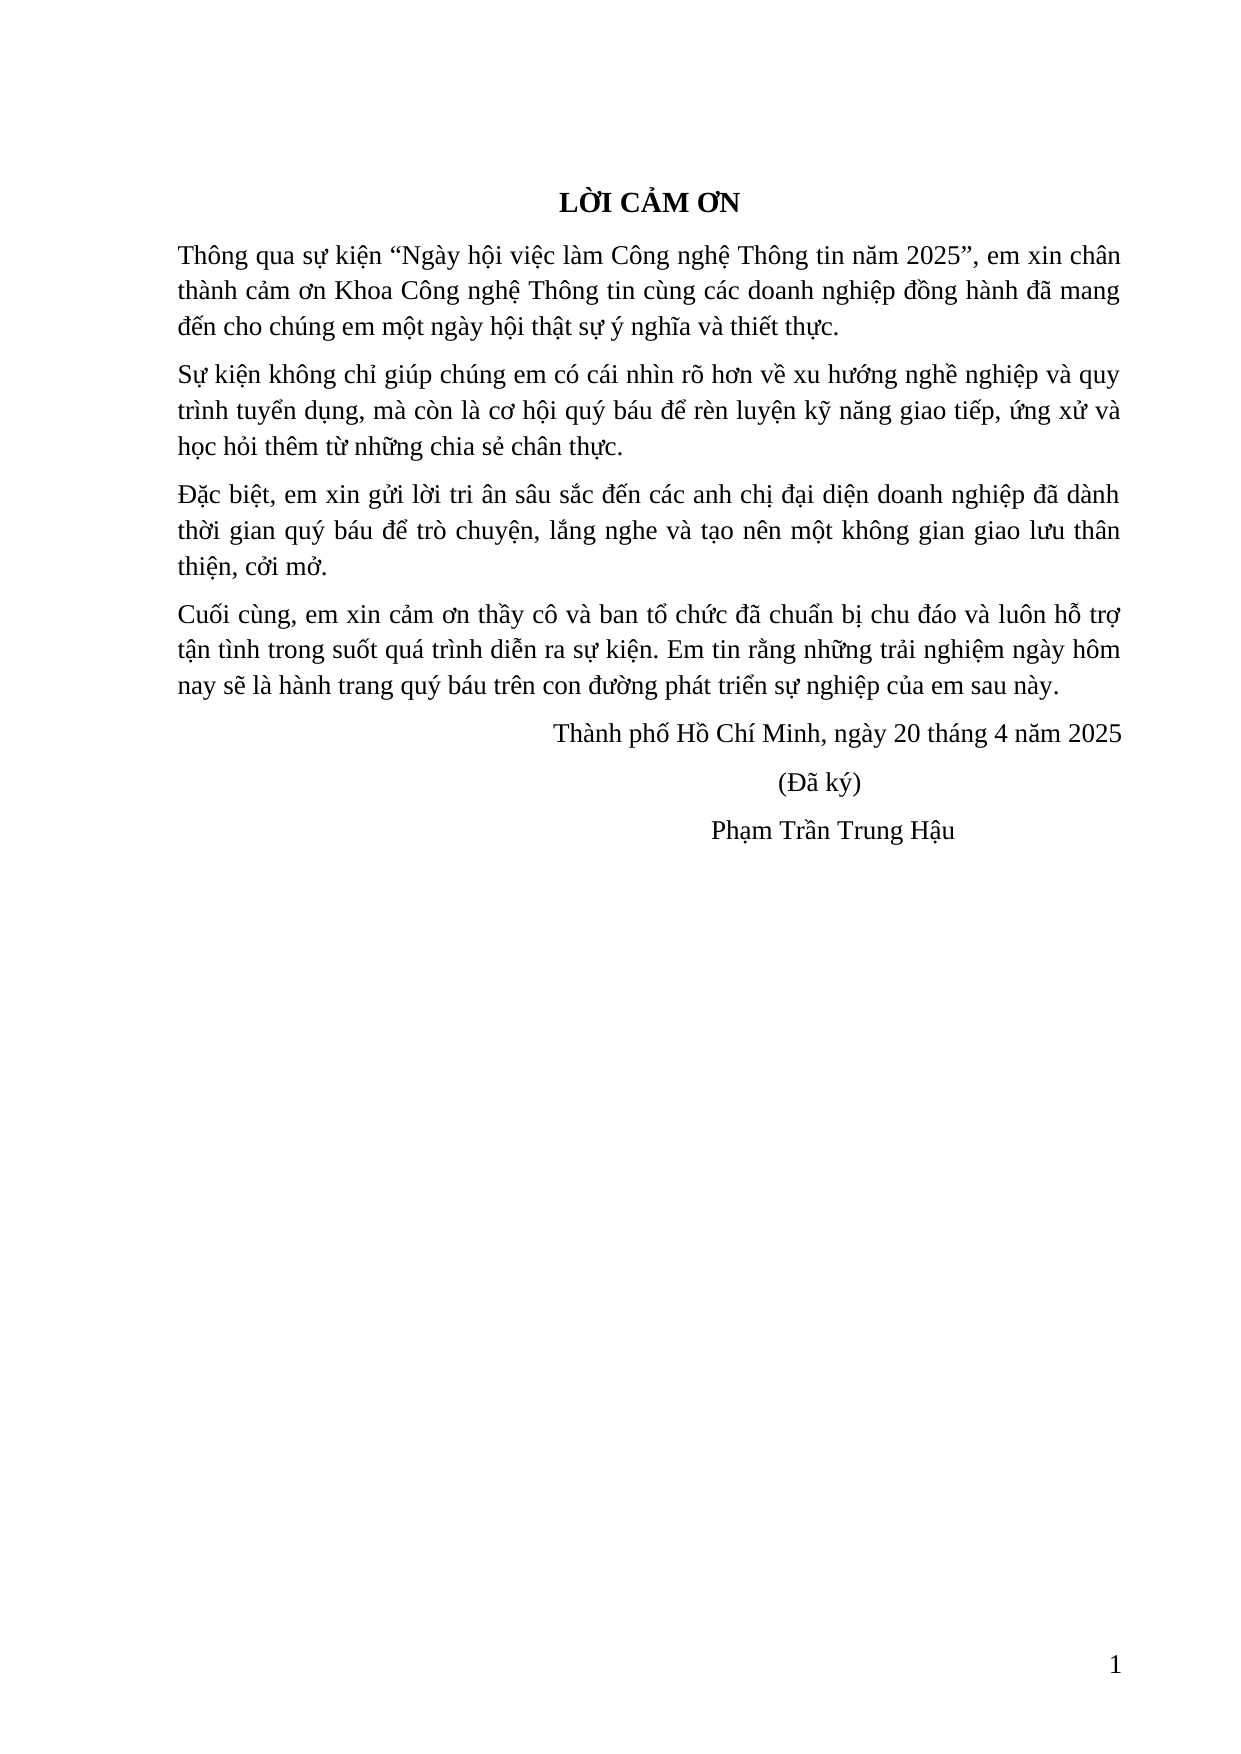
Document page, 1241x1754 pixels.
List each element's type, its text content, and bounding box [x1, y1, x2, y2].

text (Đã ký) [177, 766, 861, 797]
text Sự kiện không chỉ giúp chúng em có cái nhìn rõ hơn về xu hướng nghề nghiệp và quy trình tuyển dụng, mà còn là cơ hội quý báu để rèn luyện kỹ năng giao tiếp, ứng xử và học hỏi thêm từ những chia sẻ chân thực. [177, 358, 1122, 461]
subtitle LỜI CẢM ƠN [177, 185, 1122, 219]
text Đặc biệt, em xin gửi lời tri ân sâu sắc đến các anh chị đại diện doanh nghiệp đã dành thời gian quý báu để trò chuyện, lắng nghe và tạo nên một không gian giao lưu thân thiện, cởi mở. [177, 478, 1122, 581]
text Cuối cùng, em xin cảm ơn thầy cô và ban tổ chức đã chuẩn bị chu đáo và luôn hỗ trợ tận tình trong suốt quá trình diễn ra sự kiện. Em tin rằng những trải nghiệm ngày hôm nay sẽ là hành trang quý báu trên con đường phát triển sự nghiệp của em sau này. [177, 598, 1122, 700]
text Thông qua sự kiện “Ngày hội việc làm Công nghệ Thông tin năm 2025”, em xin chân thành cảm ơn Khoa Công nghệ Thông tin cùng các doanh nghiệp đồng hành đã mang đến cho chúng em một ngày hội thật sự ý nghĩa và thiết thực. [177, 239, 1122, 341]
text Phạm Trần Trung Hậu [177, 814, 955, 845]
text Thành phố Hồ Chí Minh, ngày 20 tháng 4 năm 2025 [177, 717, 1122, 749]
